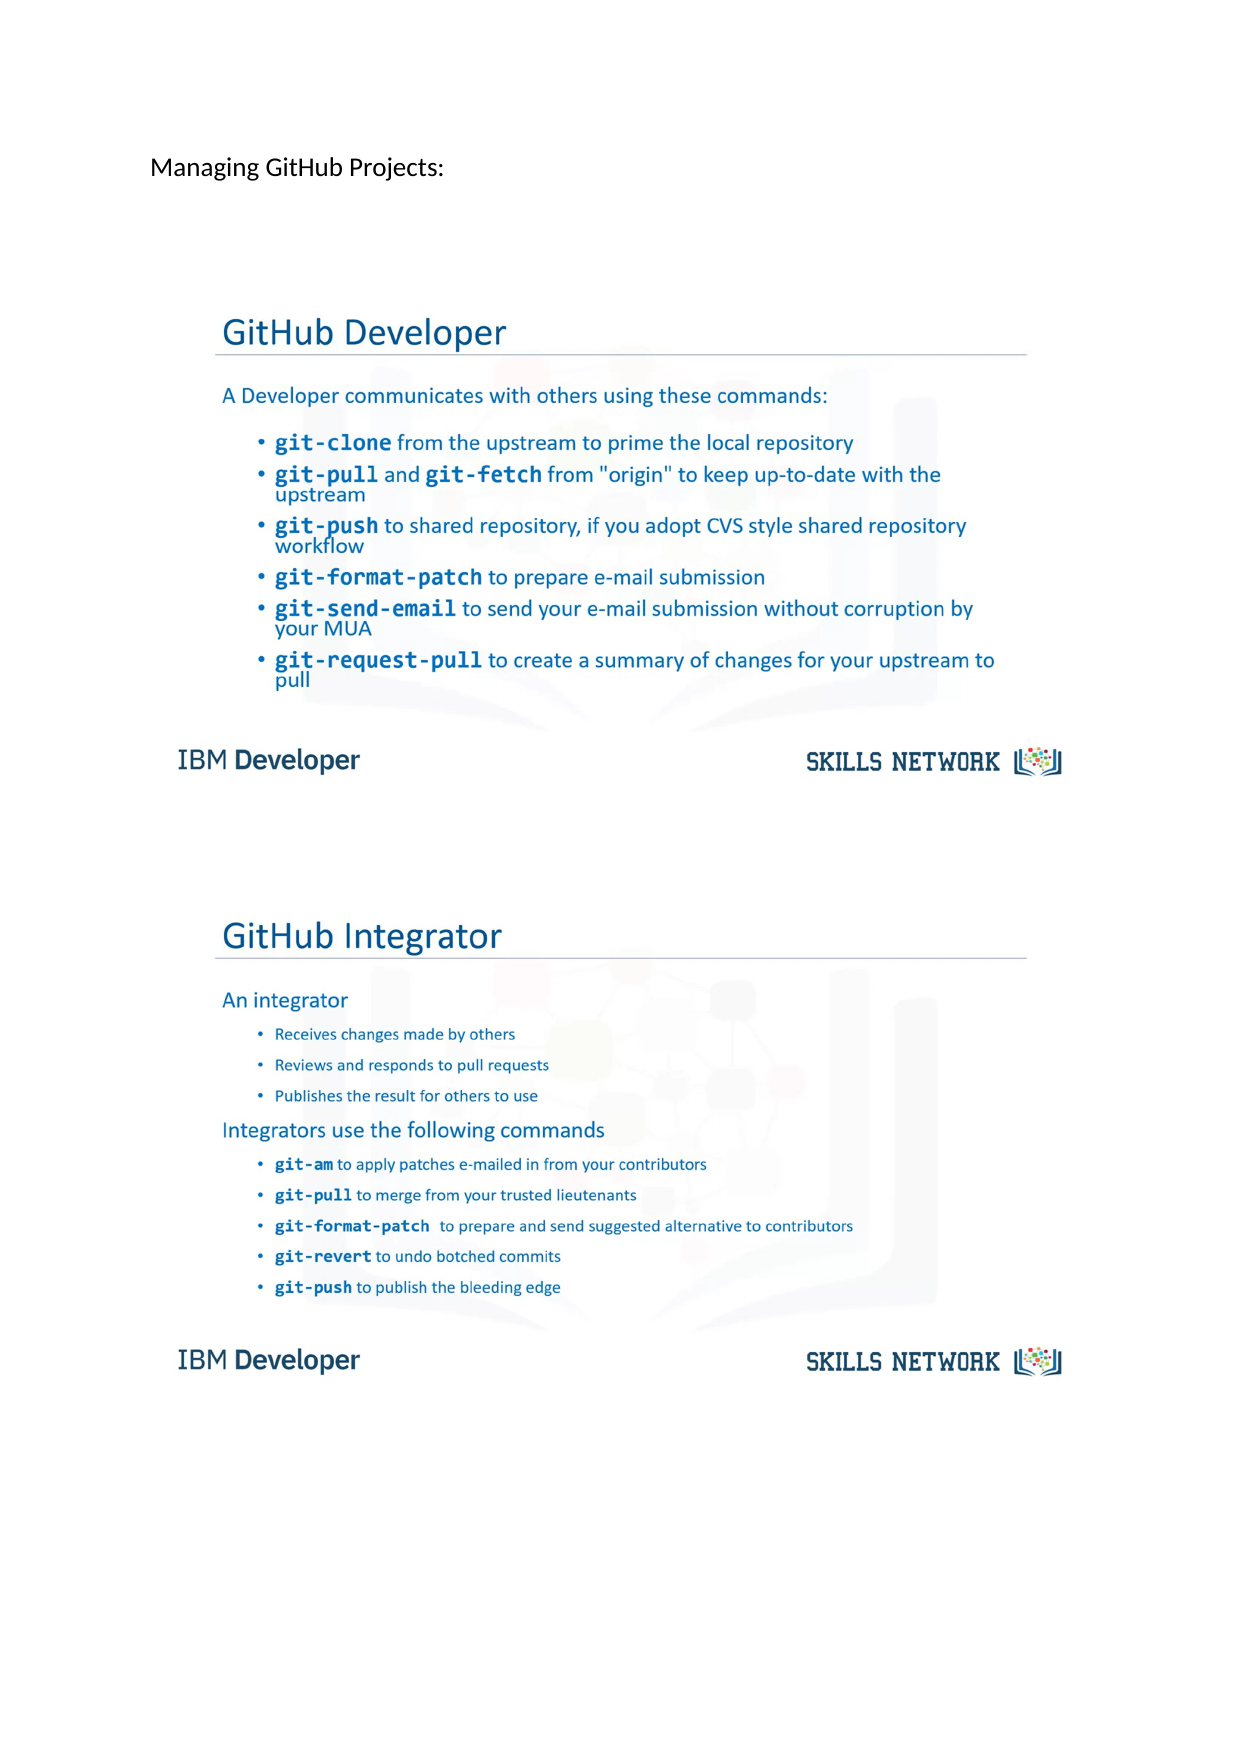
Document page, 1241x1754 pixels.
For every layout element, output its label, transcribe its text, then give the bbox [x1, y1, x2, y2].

picture [150, 854, 1091, 1384]
text Managing GitHub Projects: [150, 150, 1090, 183]
picture [150, 254, 1091, 784]
